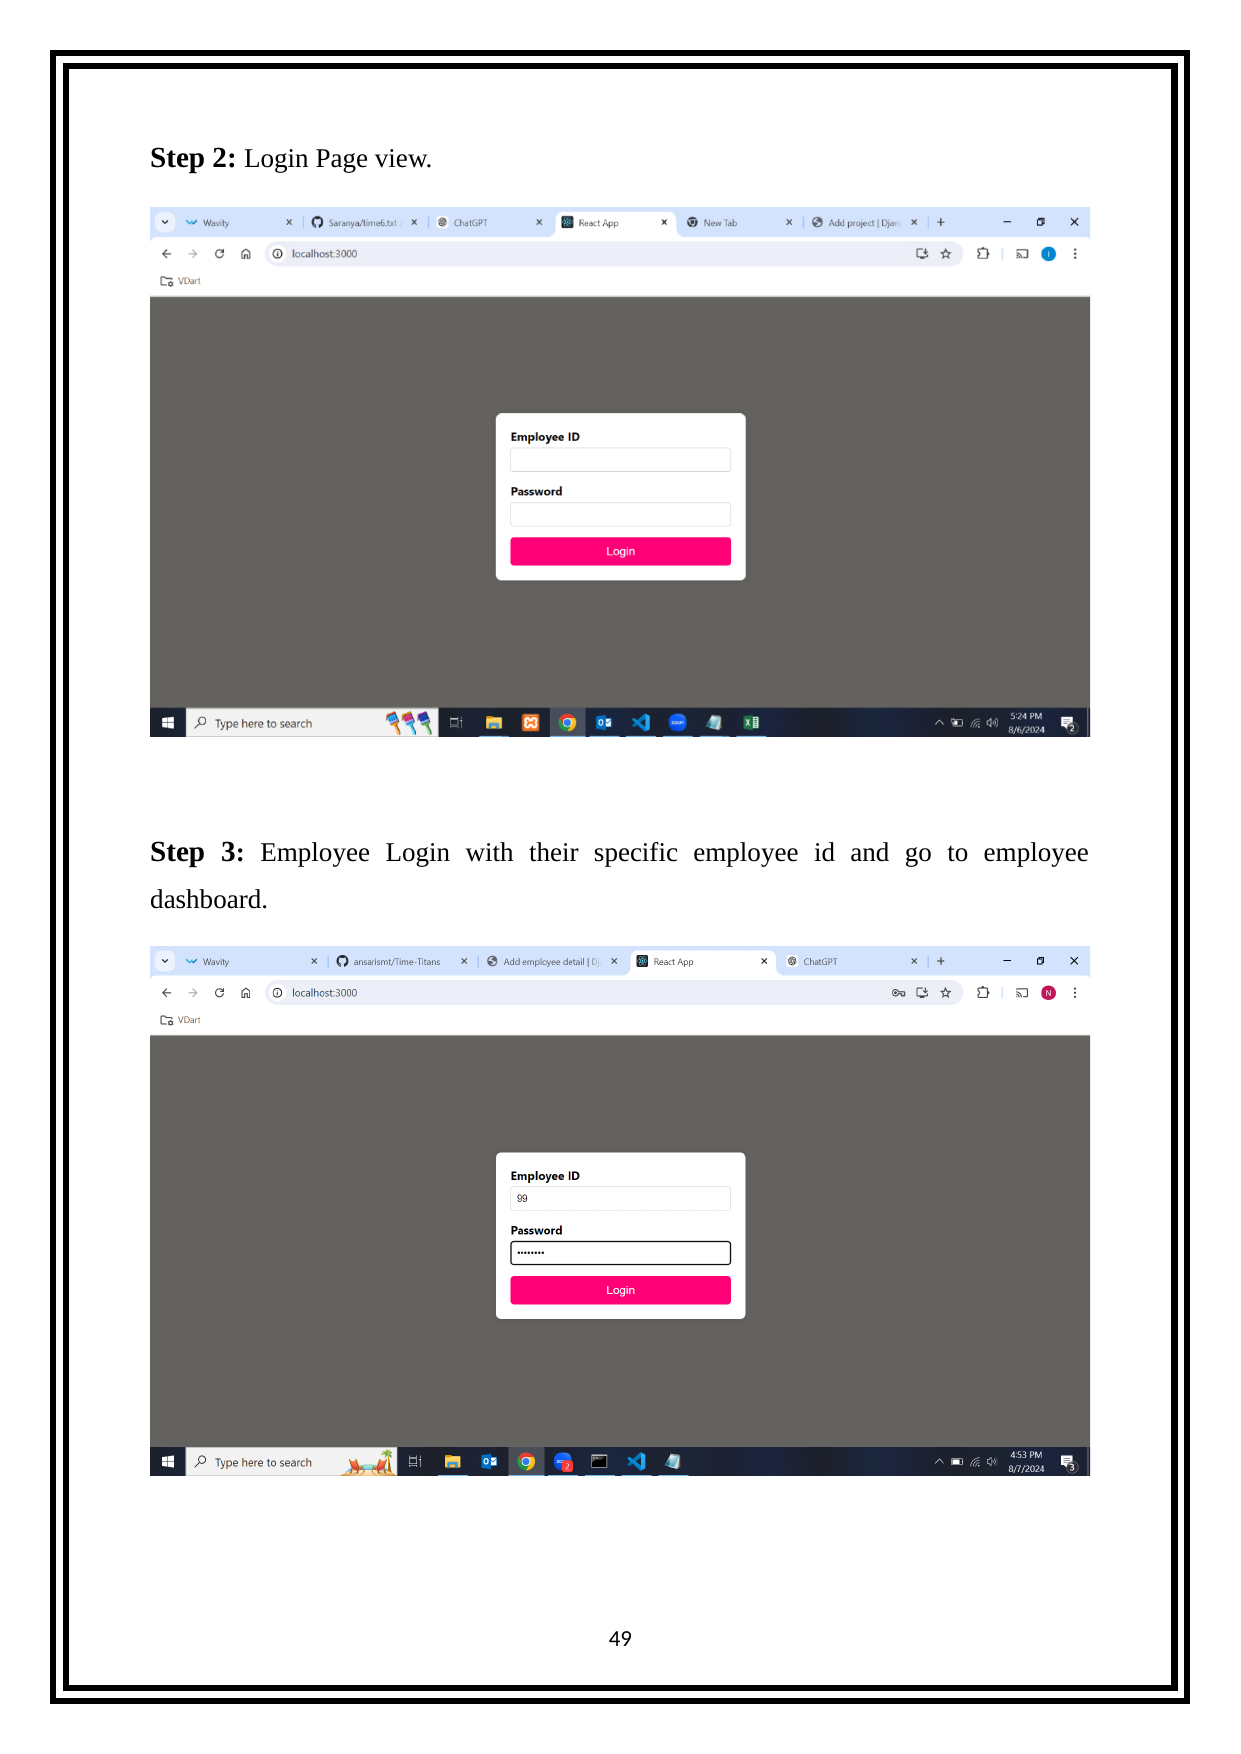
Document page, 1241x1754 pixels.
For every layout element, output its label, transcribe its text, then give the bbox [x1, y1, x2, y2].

text Step 3: Employee Login with their specific employee id and go to employee dashboard. [150, 834, 1090, 914]
text Step 2: Login Page view. [150, 141, 1090, 174]
picture [150, 946, 1091, 1476]
picture [150, 207, 1091, 737]
